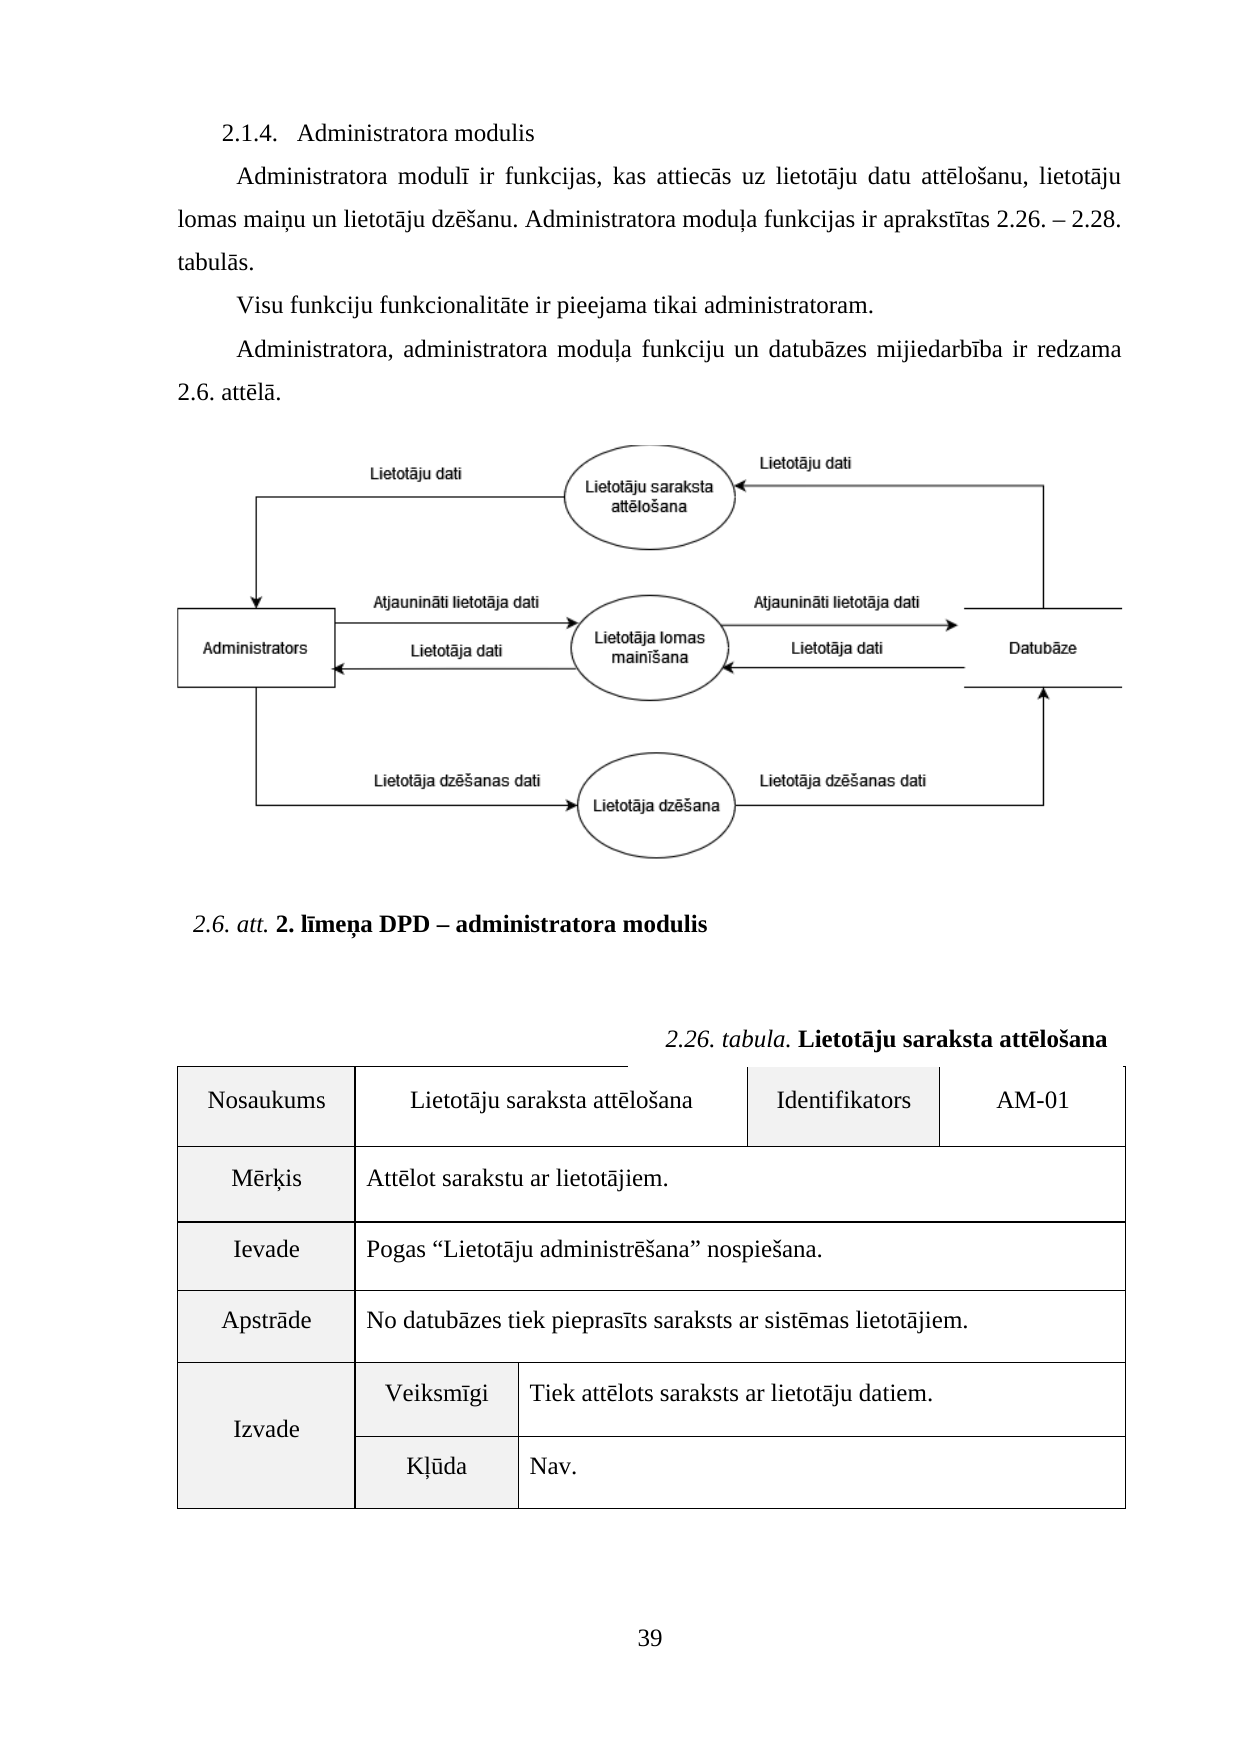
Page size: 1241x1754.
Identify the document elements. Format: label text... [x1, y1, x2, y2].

table_header Identifikators [748, 1067, 939, 1146]
table_cell Pogas “Lietotāju administrēšana” nospiešana. [356, 1223, 1125, 1290]
table_cell Kļūda [356, 1437, 518, 1508]
subtitle Administratora modulis [222, 118, 1122, 147]
table_cell No datubāzes tiek pieprasīts saraksts ar sistēmas lietotājiem. [356, 1291, 1125, 1362]
text Administratora modulī ir funkcijas, kas attiecās uz lietotāju datu attēlošanu, lietotāju lomas maiņu un lietotāju dzēšanu. Administratora moduļa funkcijas ir aprakstītas 2.26. – 2.28. tabulās. [177, 161, 1122, 276]
table_cell Izvade [178, 1363, 354, 1508]
table_header Lietotāju saraksta attēlošana [356, 1067, 747, 1146]
table_header AM-01 [940, 1067, 1125, 1146]
table_cell Mērķis [178, 1147, 354, 1221]
text Administratora, administratora moduļa funkciju un datubāzes mijiedarbība ir redzama 2.6. attēlā. [177, 334, 1122, 406]
table_header Nosaukums [178, 1067, 354, 1146]
table_cell Attēlot sarakstu ar lietotājiem. [356, 1147, 1125, 1221]
picture [177, 445, 1123, 860]
table_cell Tiek attēlots saraksts ar lietotāju datiem. [519, 1363, 1125, 1436]
table_cell Apstrāde [178, 1291, 354, 1362]
table_cell Ievade [178, 1223, 354, 1290]
table_cell Veiksmīgi [356, 1363, 518, 1436]
table_cell Nav. [519, 1437, 1125, 1508]
text Visu funkciju funkcionalitāte ir pieejama tikai administratoram. [177, 291, 1122, 319]
